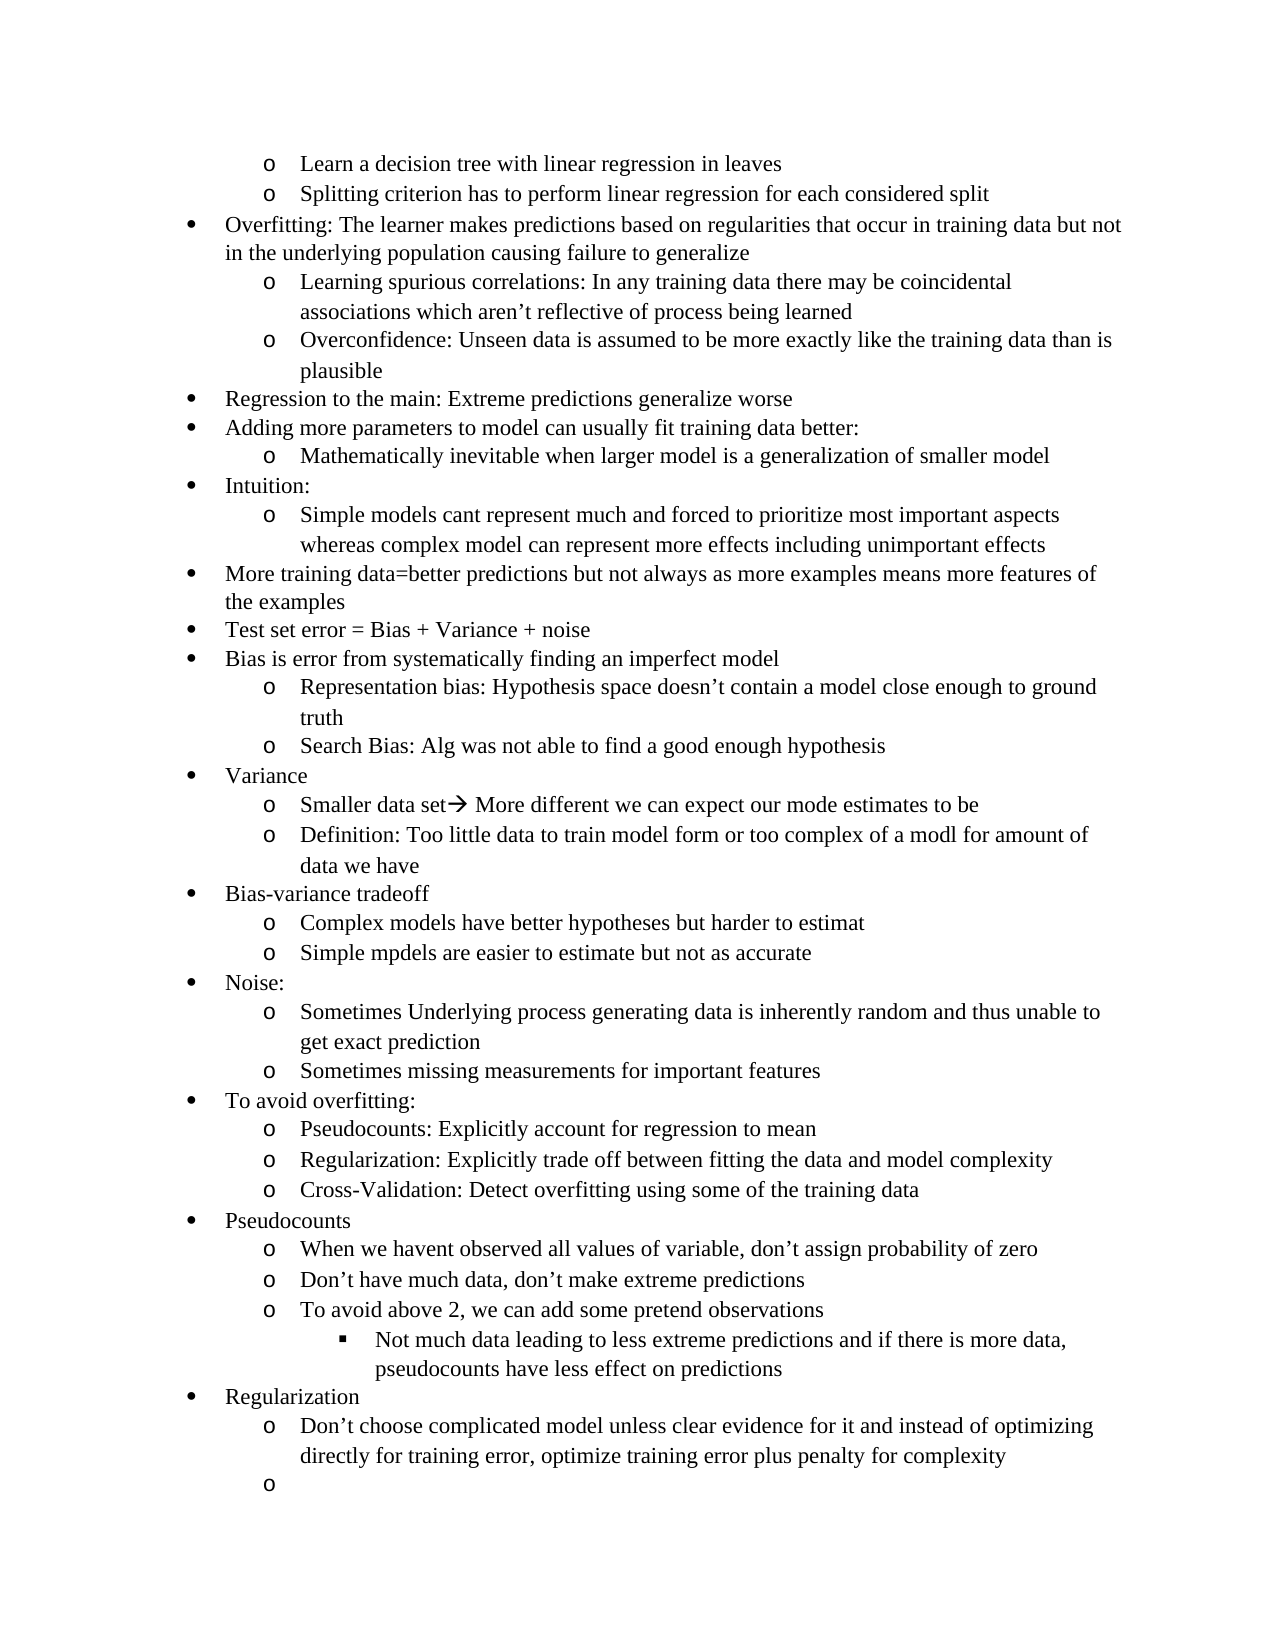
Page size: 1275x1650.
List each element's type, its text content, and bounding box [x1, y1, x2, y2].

list Test set error = Bias + Variance + noise [187, 617, 1125, 643]
list Overconfidence: Unseen data is assumed to be more exactly like the training data than is plausible [262, 326, 1125, 383]
list Don’t have much data, don’t make extreme predictions [262, 1266, 1125, 1294]
list Overfitting: The learner makes predictions based on regularities that occur in training data but not in the underlying population causing failure to generalize [187, 211, 1125, 266]
list More training data=better predictions but not always as more examples means more features of the examples [187, 560, 1125, 614]
list Simple mpdels are easier to estimate but not as accurate [262, 939, 1125, 967]
list Mathematically inevitable when larger model is a generalization of smaller model [262, 442, 1125, 470]
list Bias-variance tradeoff [187, 880, 1125, 907]
list Search Bias: Alg was not able to find a good enough hypothesis [262, 732, 1125, 760]
list Representation bias: Hypothesis space doesn’t contain a model close enough to ground truth [262, 673, 1125, 730]
list Sometimes Underlying process generating data is inherently random and thus unable to get exact prediction [262, 998, 1125, 1054]
list Complex models have better hypotheses but harder to estimat [262, 909, 1125, 937]
list Definition: Too little data to train model form or too complex of a modl for amount of data we have [262, 821, 1125, 878]
list When we havent observed all values of variable, don’t assign probability of zero [262, 1235, 1125, 1263]
list Smaller data set More different we can expect our mode estimates to be [262, 791, 1125, 819]
list Splitting criterion has to perform linear regression for each considered split [262, 180, 1125, 209]
list Pseudocounts: Explicitly account for regression to mean [262, 1116, 1125, 1144]
list Sometimes missing measurements for important features [262, 1057, 1125, 1085]
list Learn a decision tree with linear regression in leaves [262, 150, 1125, 178]
list Cross-Validation: Detect overfitting using some of the training data [262, 1176, 1125, 1204]
list Pseudocounts [187, 1207, 1125, 1233]
list Adding more parameters to model can usually fit training data better: [187, 414, 1125, 440]
list Learning spurious correlations: In any training data there may be coincidental associations which aren’t reflective of process being learned [262, 268, 1125, 324]
list Simple models cant represent much and forced to prioritize most important aspects whereas complex model can represent more effects including unimportant effects [262, 501, 1125, 558]
list Regularization [187, 1383, 1125, 1410]
list Noise: [187, 969, 1125, 996]
list Regularization: Explicitly trade off between fitting the data and model complexity [262, 1146, 1125, 1174]
list Regression to the main: Extreme predictions generalize worse [187, 385, 1125, 412]
list Don’t choose complicated model unless clear evidence for it and instead of optimizing directly for training error, optimize training error plus penalty for complexity [262, 1412, 1125, 1468]
list To avoid above 2, we can add some pretend observations [262, 1296, 1125, 1324]
list Intuition: [187, 472, 1125, 499]
list Not much data leading to less extreme predictions and if there is more data, pseudocounts have less effect on predictions [337, 1326, 1125, 1381]
list To avoid overfitting: [187, 1087, 1125, 1113]
list Bias is error from systematically finding an imperfect model [187, 645, 1125, 671]
list Variance [187, 763, 1125, 789]
